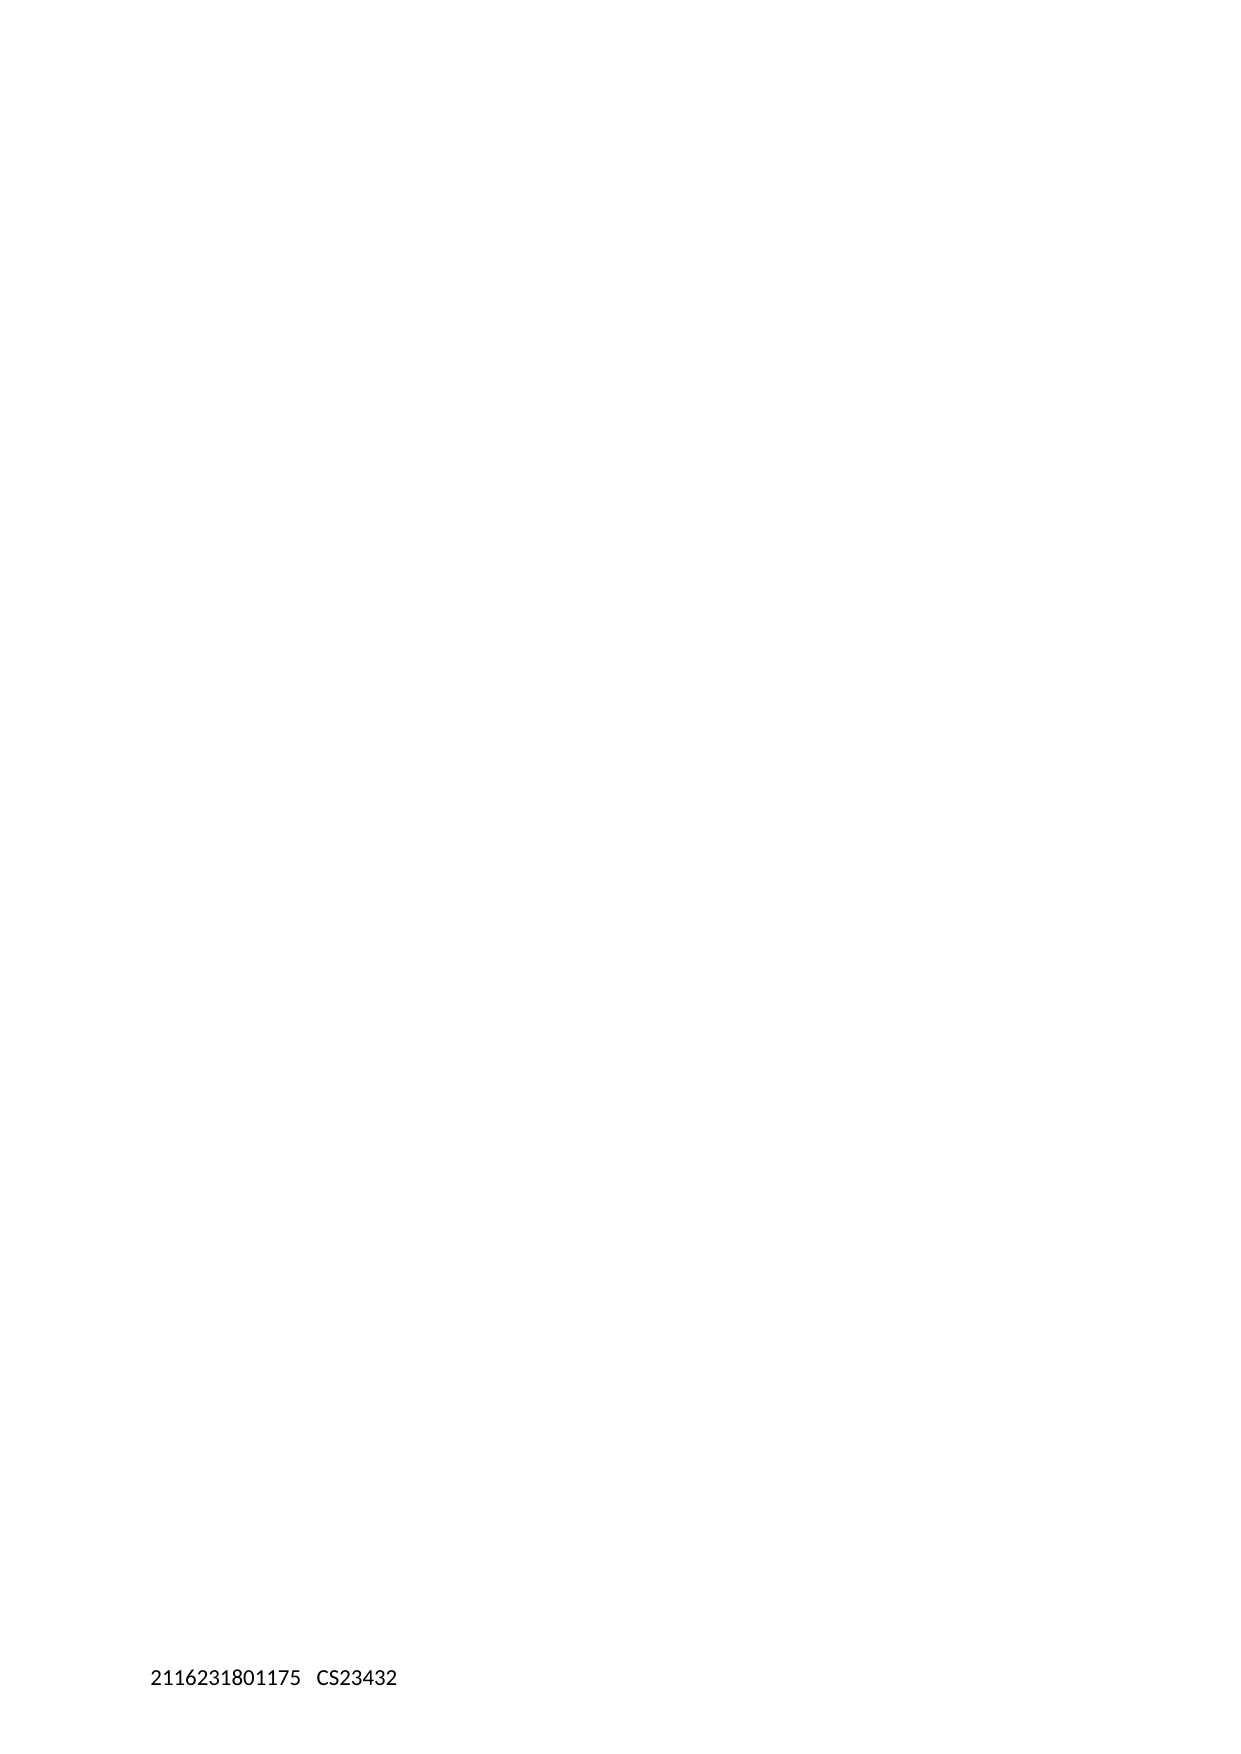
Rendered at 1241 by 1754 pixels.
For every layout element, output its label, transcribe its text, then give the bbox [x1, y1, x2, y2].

text 2116231801175 CS23432 [150, 1667, 1090, 1690]
